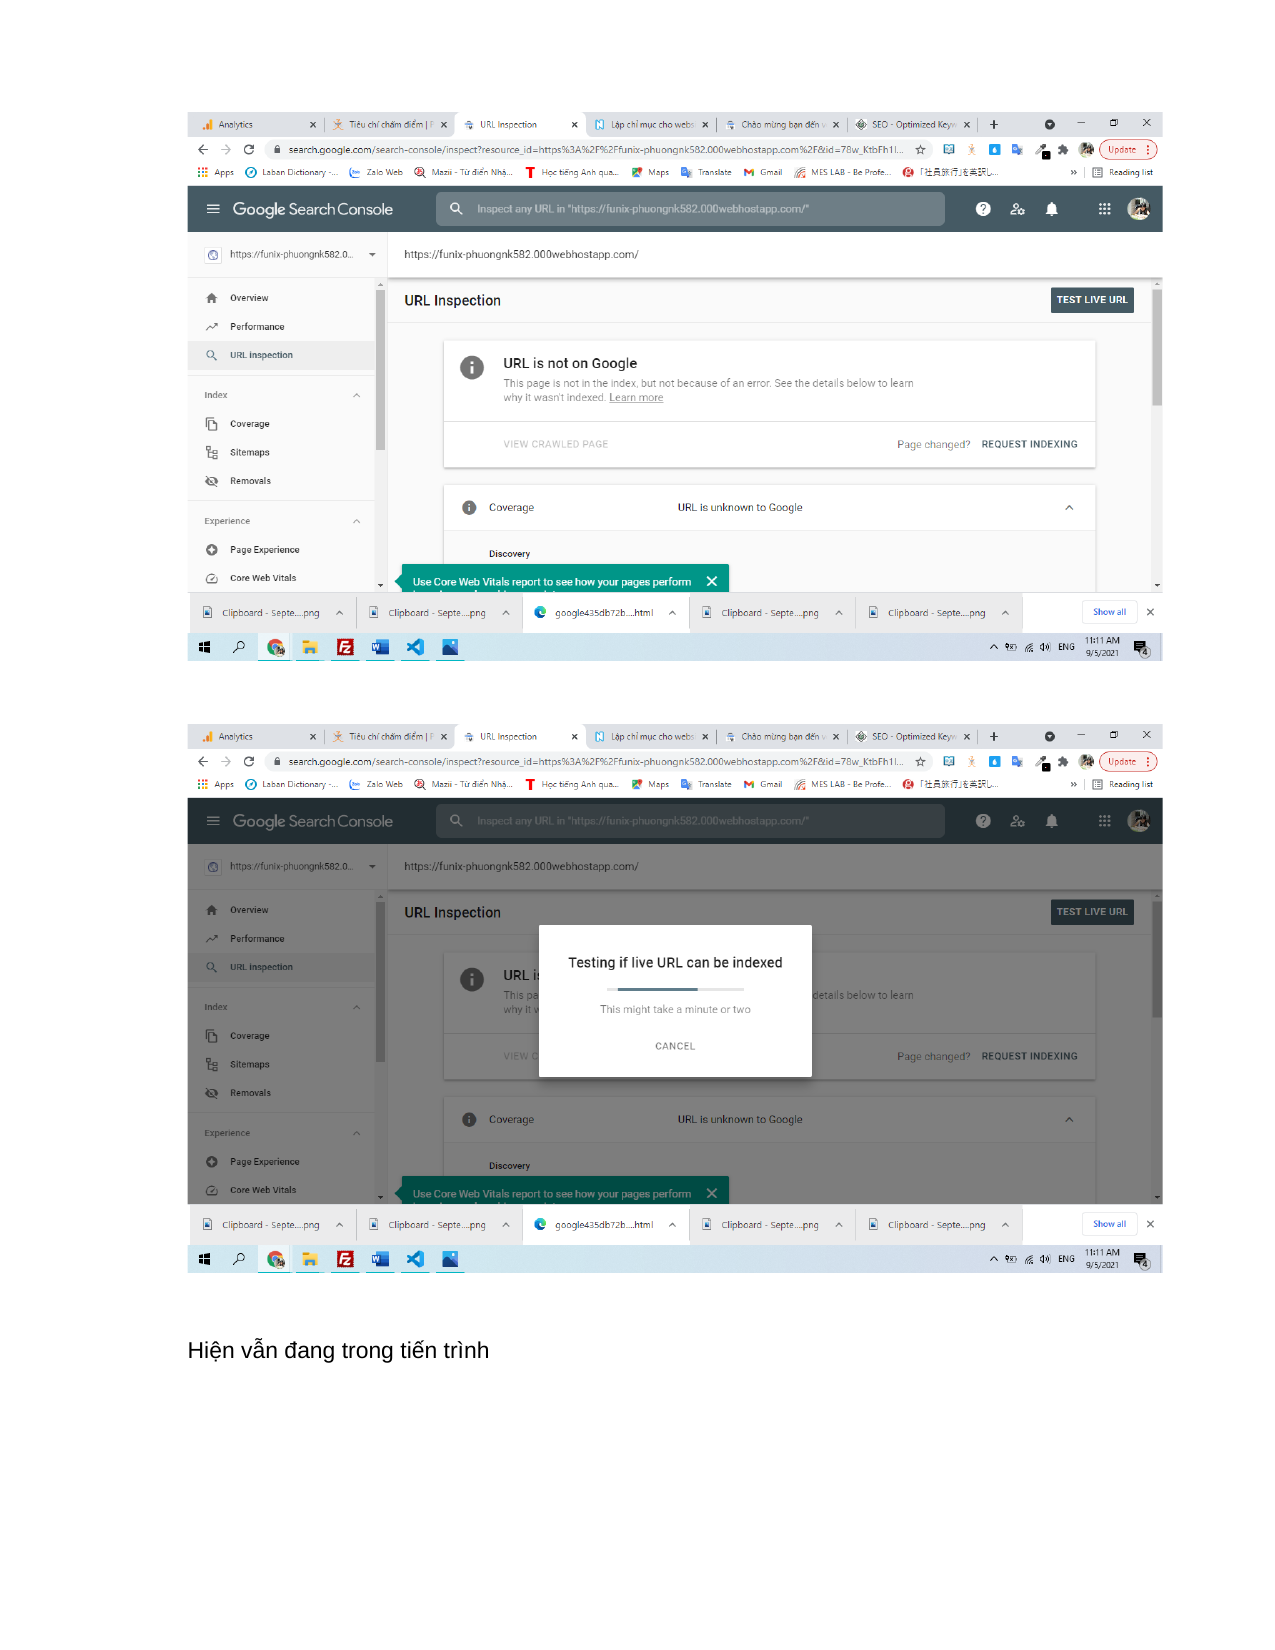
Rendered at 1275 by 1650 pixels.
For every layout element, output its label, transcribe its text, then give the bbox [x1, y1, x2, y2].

text Hiện vẫn đang trong tiến trình [187, 1337, 1125, 1363]
picture [187, 724, 1163, 1273]
picture [187, 112, 1163, 661]
